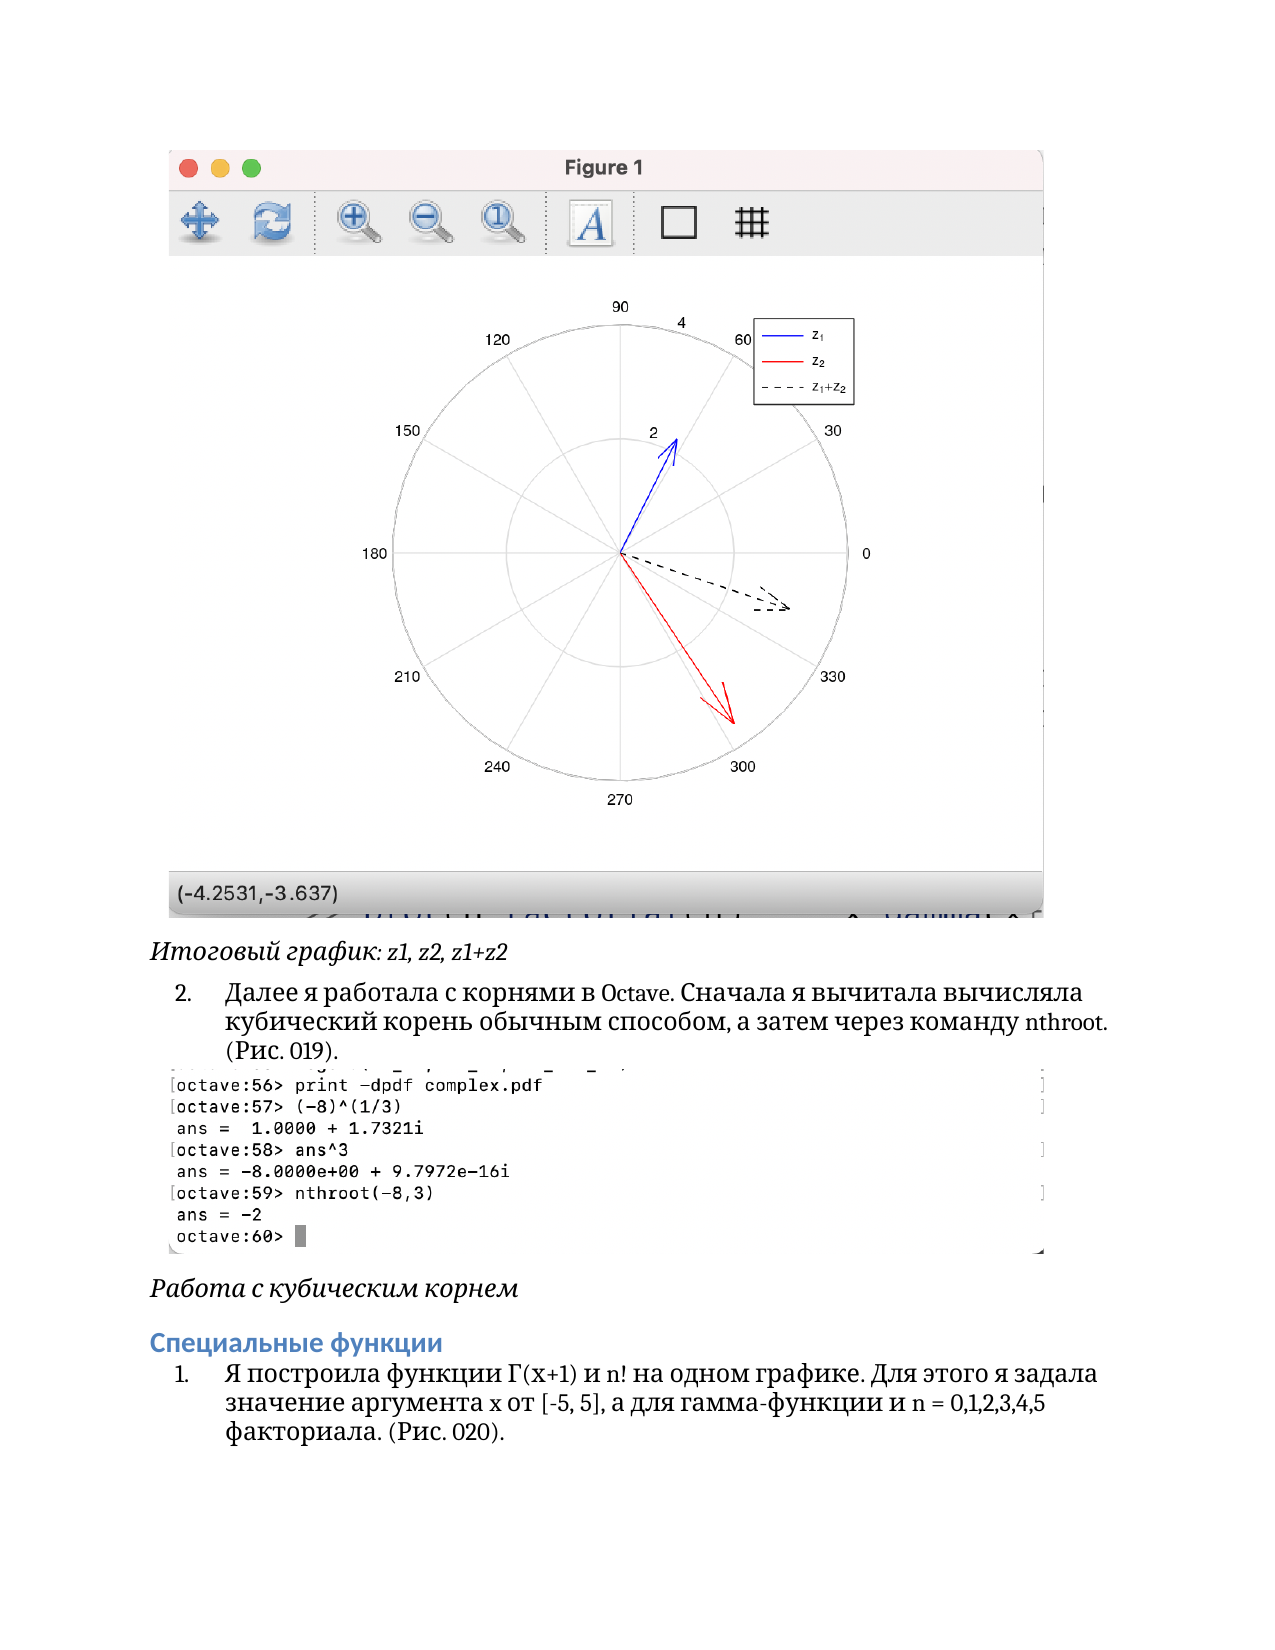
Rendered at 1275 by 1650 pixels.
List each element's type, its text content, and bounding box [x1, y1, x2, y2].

picture [168, 150, 1044, 918]
list Далее я работала с корнями в Octave. Сначала я вычитала вычисляла кубический корень обычным способом, а затем через команду nthroot. (Рис. 019). [175, 979, 1125, 1066]
text Работа с кубическим корнем [150, 1275, 1125, 1304]
text Итоговый график: z1, z2, z1+z2 [150, 938, 1125, 967]
picture [168, 1069, 1044, 1254]
list Я построила функции Г(х+1) и n! на одном графике. Для этого я задала значение аргумента x от [-5, 5], а для гамма-функции и n = 0,1,2,3,4,5 факториала. (Рис. 020). [175, 1360, 1125, 1446]
subtitle Специальные функции [150, 1324, 1125, 1360]
